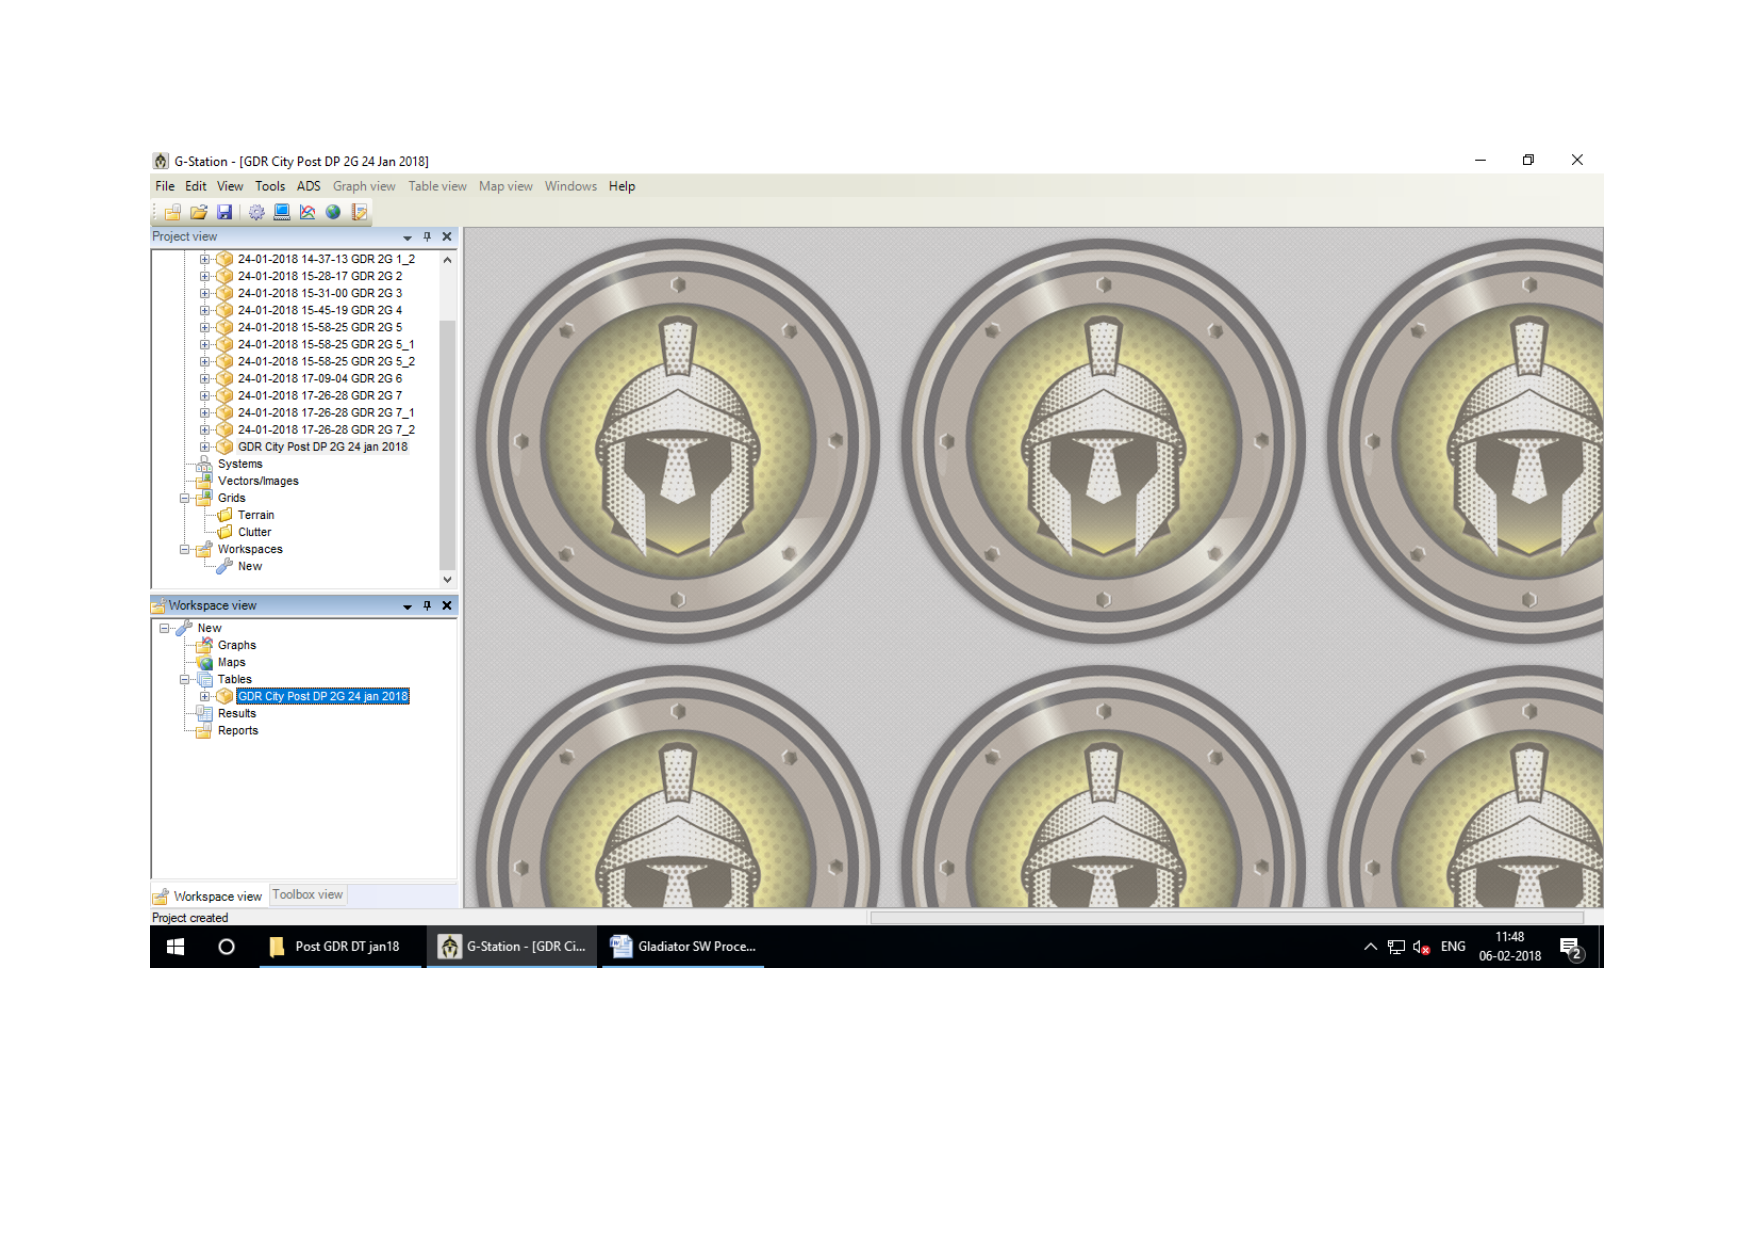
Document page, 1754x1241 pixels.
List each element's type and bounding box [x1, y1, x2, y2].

picture [150, 150, 1604, 968]
